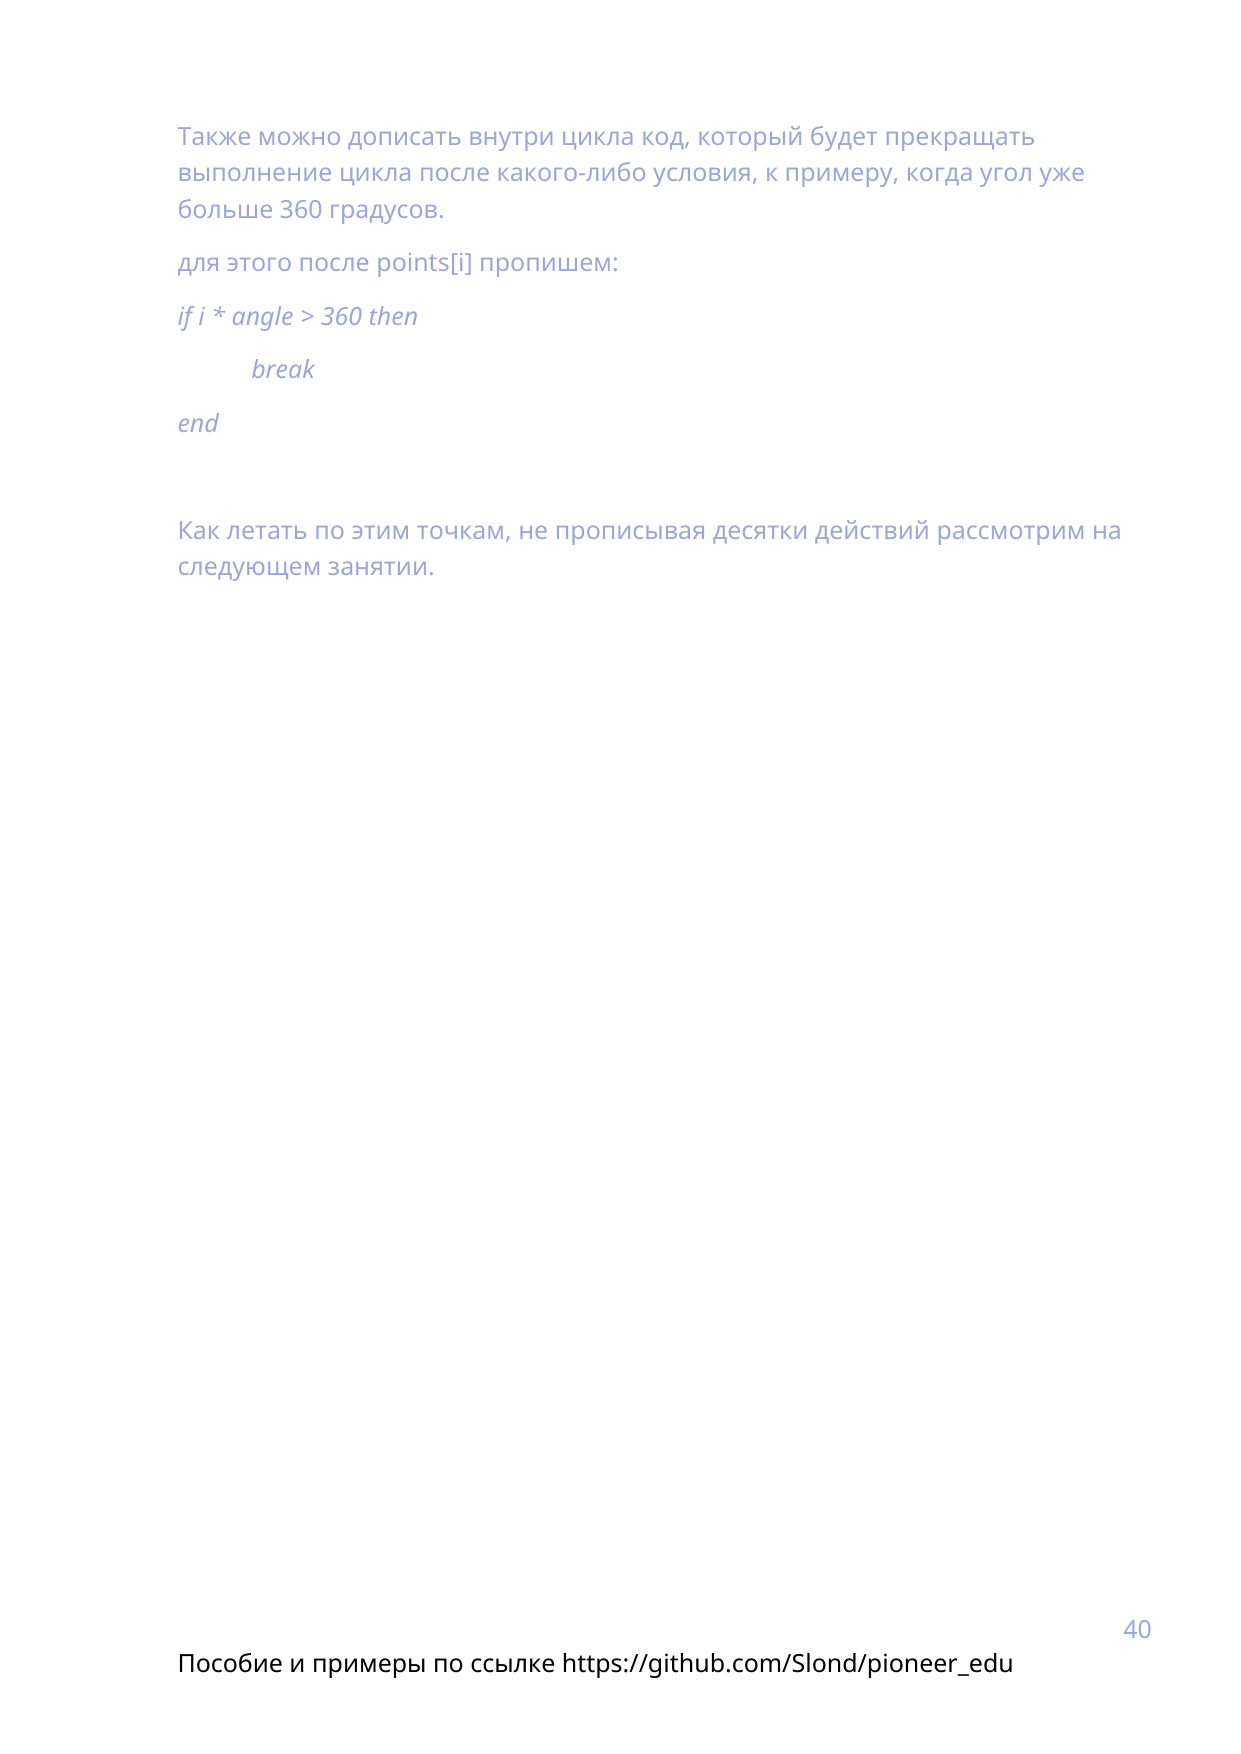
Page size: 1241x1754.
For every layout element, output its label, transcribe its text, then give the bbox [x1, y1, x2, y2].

text if i * angle > 360 then [177, 298, 1152, 333]
text end [177, 405, 1152, 439]
text Также можно дописать внутри цикла код, который будет прекращать выполнение цикла после какого-либо условия, к примеру, когда угол уже больше 360 градусов. [177, 118, 1152, 226]
text для этого после points[i] пропишем: [177, 245, 1152, 279]
text Как летать по этим точкам, не прописывая десятки действий рассмотрим на следующем занятии. [177, 512, 1152, 583]
text break [177, 352, 1152, 386]
